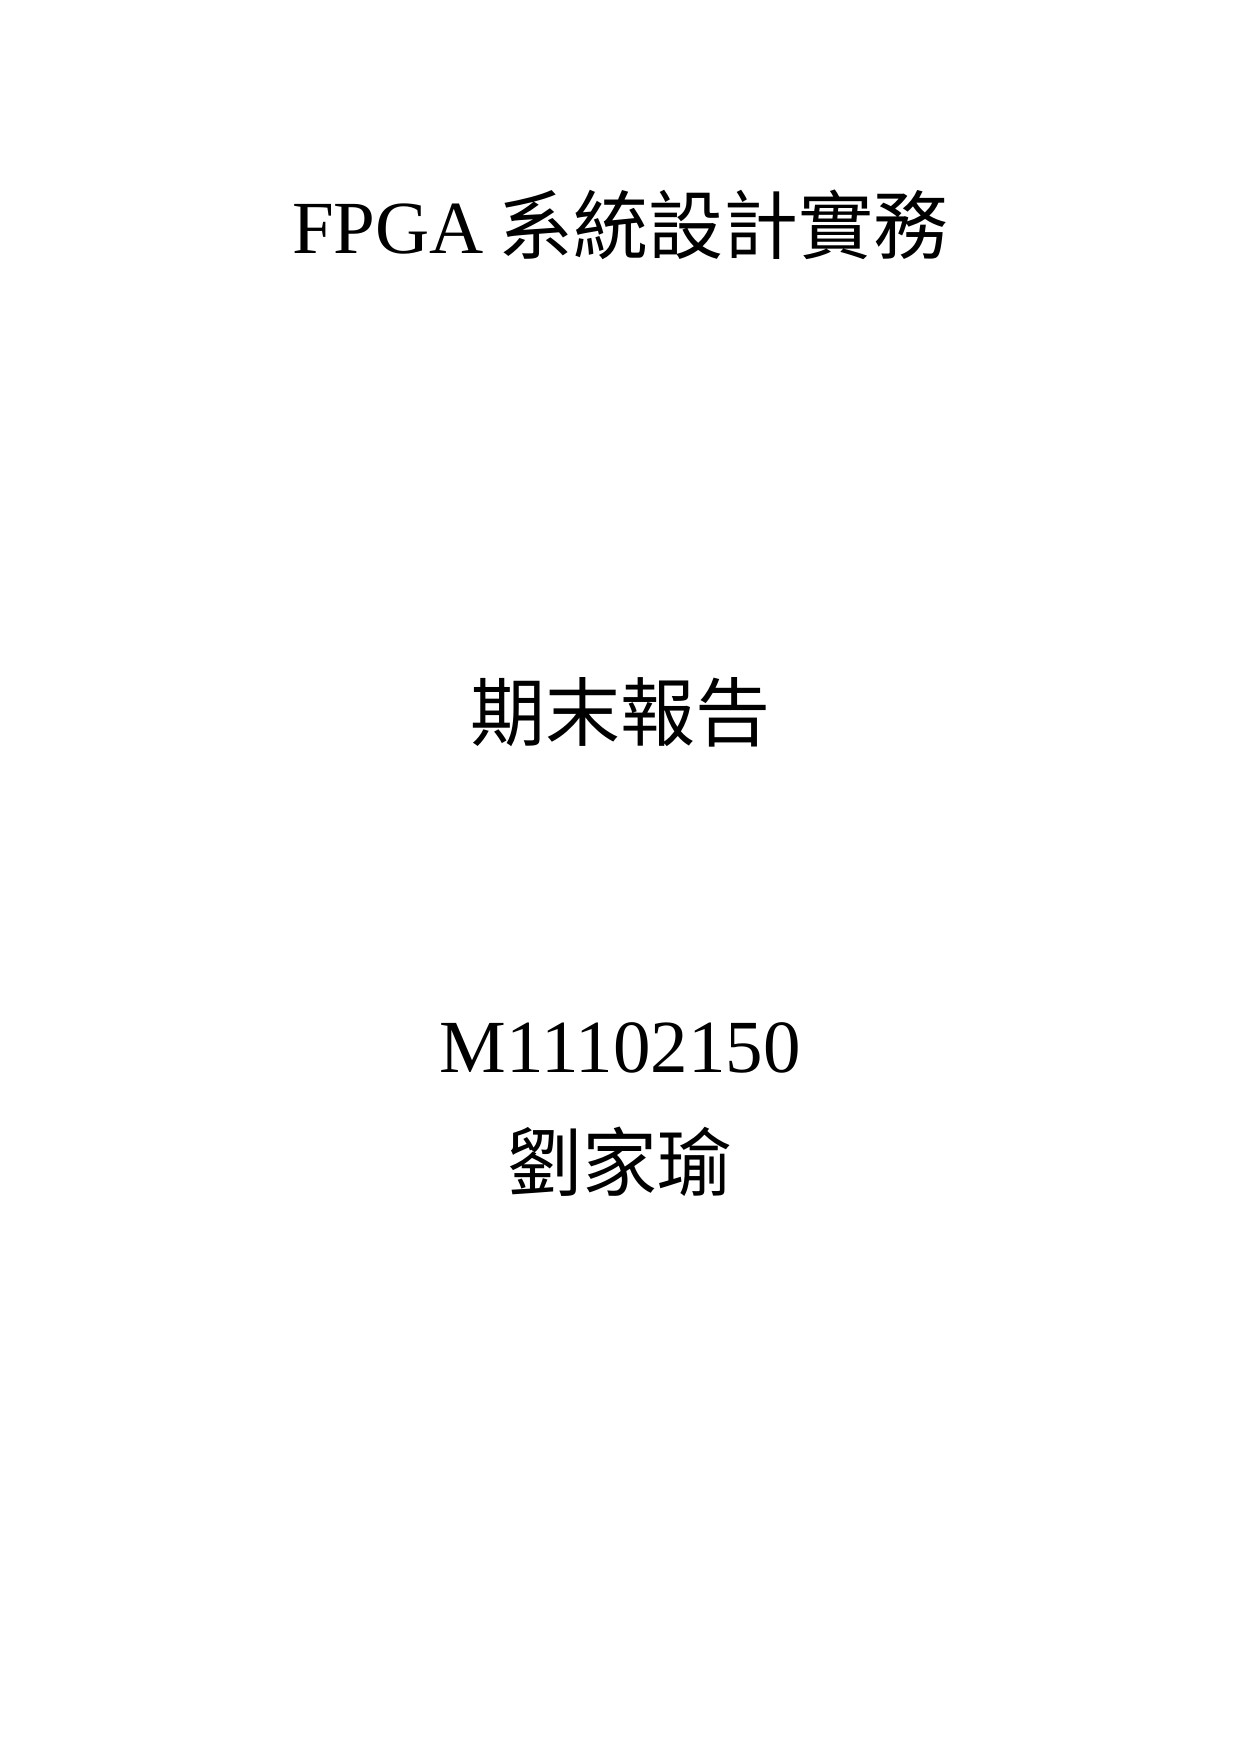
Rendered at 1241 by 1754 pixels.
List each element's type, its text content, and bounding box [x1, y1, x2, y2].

text FPGA系統設計實務 [187, 164, 1053, 277]
text M11102150 [187, 989, 1053, 1102]
text 劉家瑜 [187, 1102, 1053, 1214]
text 期末報告 [187, 652, 1053, 764]
